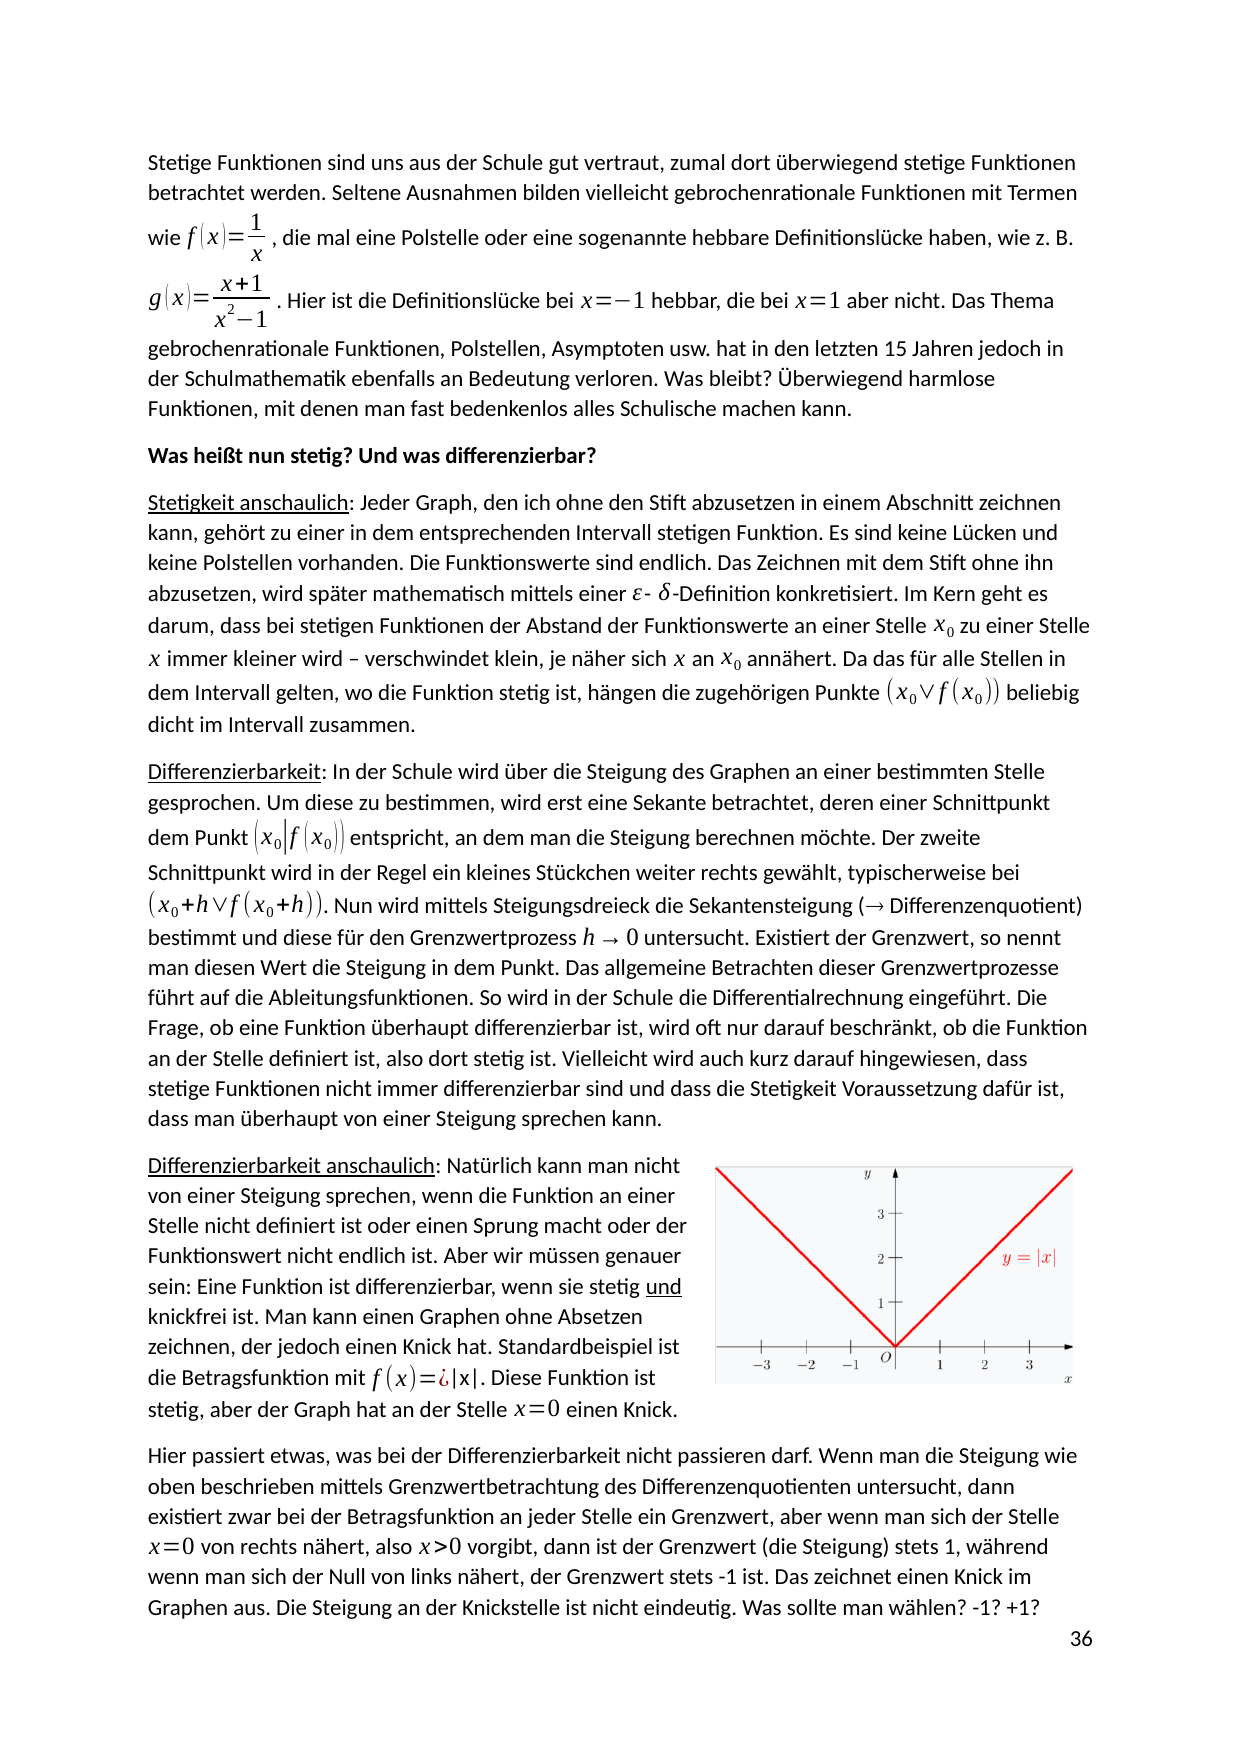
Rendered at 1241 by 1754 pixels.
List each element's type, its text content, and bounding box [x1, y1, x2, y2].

text Differenzierbarkeit: In der Schule wird über die Steigung des Graphen an einer bestimmten Stelle gesprochen. Um diese zu bestimmen, wird erst eine Sekante betrachtet, deren einer Schnittpunkt dem Punkt entspricht, an dem man die Steigung berechnen möchte. Der zweite Schnittpunkt wird in der Regel ein kleines Stückchen weiter rechts gewählt, typischerweise bei . Nun wird mittels Steigungsdreieck die Sekantensteigung ( Differenzenquotient) bestimmt und diese für den Grenzwertprozess untersucht. Existiert der Grenzwert, so nennt man diesen Wert die Steigung in dem Punkt. Das allgemeine Betrachten dieser Grenzwertprozesse führt auf die Ableitungsfunktionen. So wird in der Schule die Differentialrechnung eingeführt. Die Frage, ob eine Funktion überhaupt differenzierbar ist, wird oft nur darauf beschränkt, ob die Funktion an der Stelle definiert ist, also dort stetig ist. Vielleicht wird auch kurz darauf hingewiesen, dass stetige Funktionen nicht immer differenzierbar sind und dass die Stetigkeit Voraussetzung dafür ist, dass man überhaupt von einer Steigung sprechen kann. [148, 757, 1093, 1132]
text Was heißt nun stetig? Und was differenzierbar? [148, 441, 1093, 469]
text Stetigkeit anschaulich: Jeder Graph, den ich ohne den Stift abzusetzen in einem Abschnitt zeichnen kann, gehört zu einer in dem entsprechenden Intervall stetigen Funktion. Es sind keine Lücken und keine Polstellen vorhanden. Die Funktionswerte sind endlich. Das Zeichnen mit dem Stift ohne ihn abzusetzen, wird später mathematisch mittels einer - -Definition konkretisiert. Im Kern geht es darum, dass bei stetigen Funktionen der Abstand der Funktionswerte an einer Stelle zu einer Stelle immer kleiner wird – verschwindet klein, je näher sich an annähert. Da das für alle Stellen in dem Intervall gelten, wo die Funktion stetig ist, hängen die zugehörigen Punkte beliebig dicht im Intervall zusammen. [148, 488, 1093, 738]
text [148, 1442, 1093, 1621]
picture [713, 1164, 1073, 1383]
text Stetige Funktionen sind uns aus der Schule gut vertraut, zumal dort überwiegend stetige Funktionen betrachtet werden. Seltene Ausnahmen bilden vielleicht gebrochenrationale Funktionen mit Termen wie , die mal eine Polstelle oder eine sogenannte hebbare Definitionslücke haben, wie z. B. . Hier ist die Definitionslücke bei hebbar, die bei aber nicht. Das Thema gebrochenrationale Funktionen, Polstellen, Asymptoten usw. hat in den letzten 15 Jahren jedoch in der Schulmathematik ebenfalls an Bedeutung verloren. Was bleibt? Überwiegend harmlose Funktionen, mit denen man fast bedenkenlos alles Schulische machen kann. [148, 148, 1093, 422]
